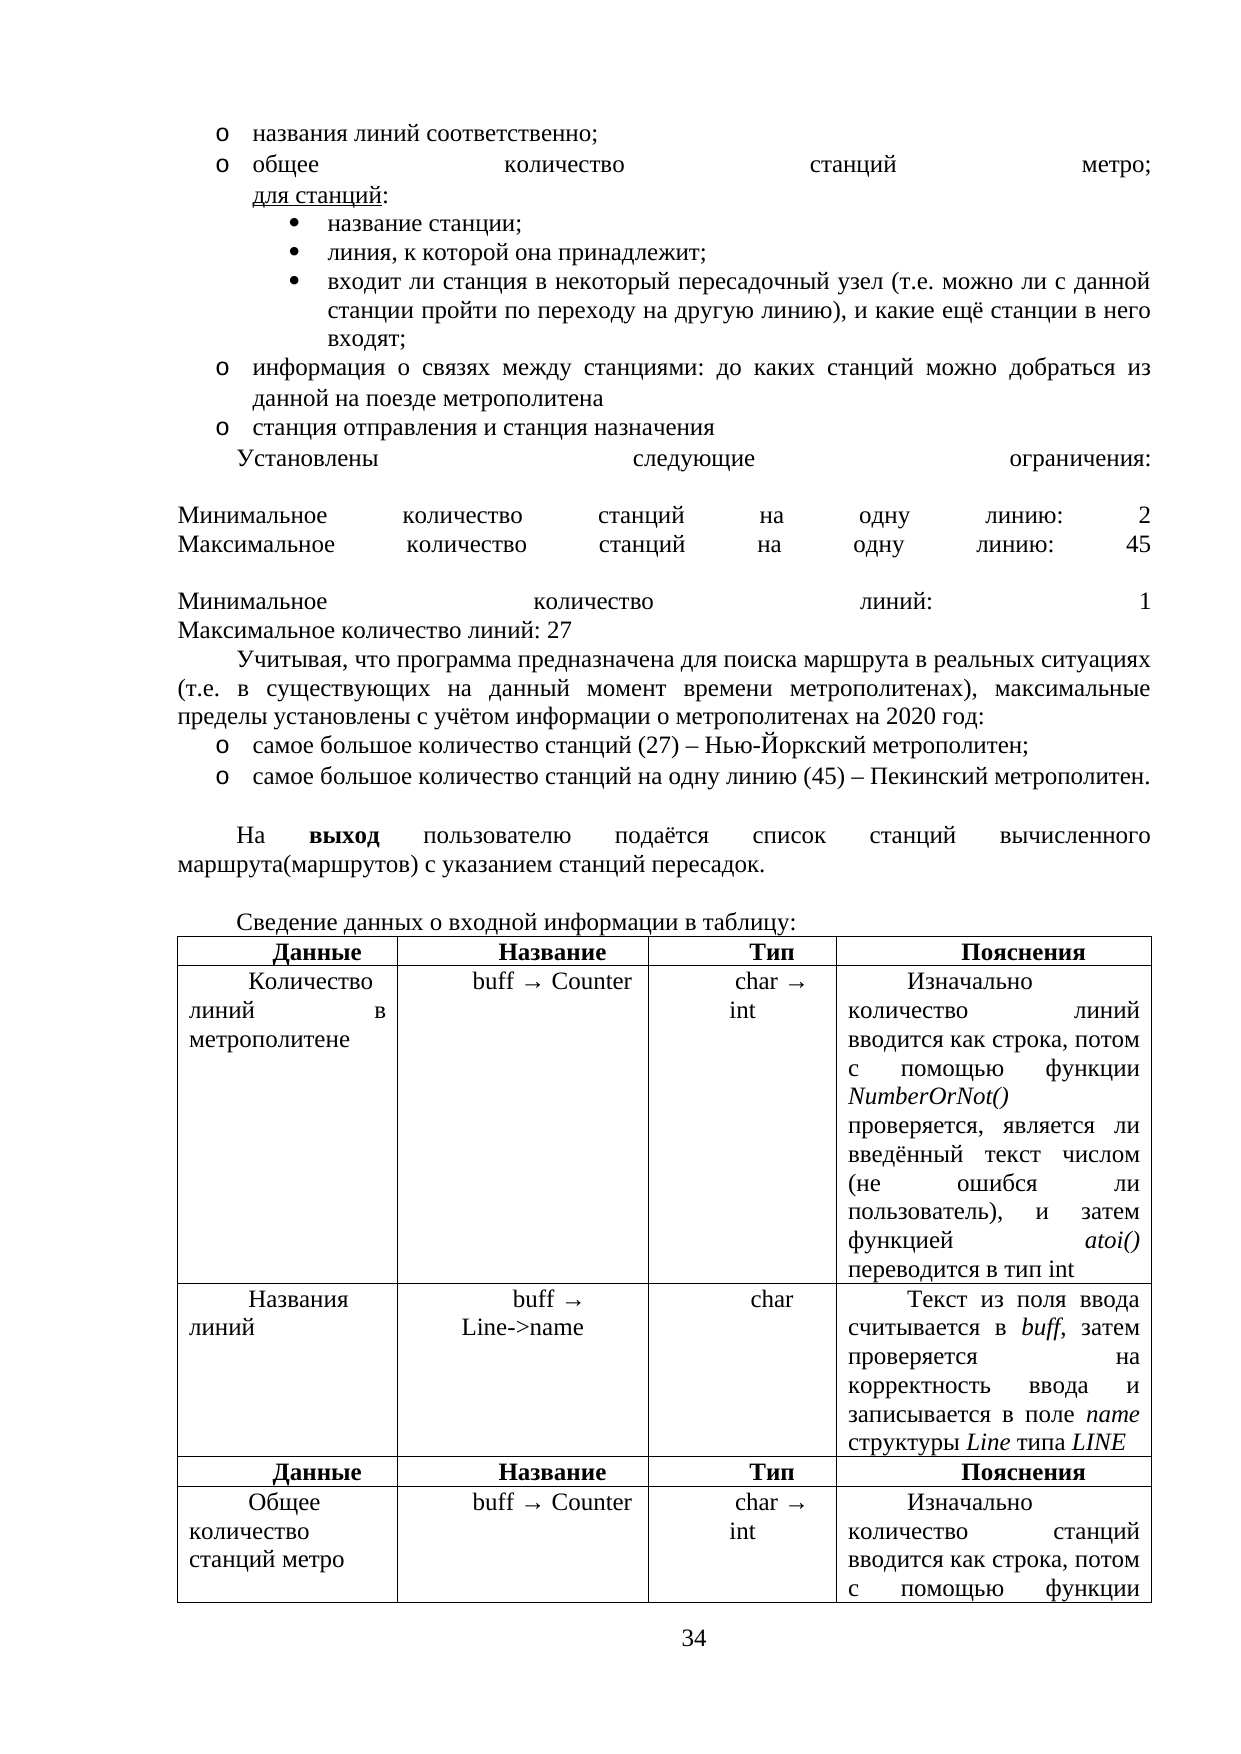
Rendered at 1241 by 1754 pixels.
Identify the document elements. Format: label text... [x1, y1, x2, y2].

list станция отправления и станция назначения [215, 412, 1152, 443]
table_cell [178, 1487, 397, 1602]
table_cell char → int [649, 1487, 836, 1602]
table_header Данные [178, 937, 397, 965]
list входит ли станция в некоторый пересадочный узел (т.е. можно ли с данной станции пройти по переходу на другую линию), и какие ещё станции в него входят; [290, 266, 1152, 352]
table_cell Пояснения [837, 1457, 1151, 1486]
table_cell buff → Line->name [398, 1284, 648, 1456]
text Установлены следующие ограничения: Минимальное количество станций на одну линию: 2 Максимальное количество станций на одну линию: 45 Минимальное количество линий: 1 Максимальное количество линий: 27 [177, 443, 1152, 644]
list названия линий соответственно; [215, 118, 1152, 149]
list информация о связях между станциями: до каких станций можно добраться из данной на поезде метрополитена [215, 352, 1152, 412]
list общее количество станций метро; для станций: [215, 149, 1152, 208]
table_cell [837, 1487, 1151, 1602]
table_cell Текст из поля ввода считывается в buff, затем проверяется на корректность ввода и записывается в поле name структуры Line типа LINE [837, 1284, 1151, 1456]
text На выход пользователю подаётся список станций вычисленного маршрута(маршрутов) с указанием станций пересадок. [177, 821, 1152, 878]
table_cell Тип [649, 1457, 836, 1486]
list линия, к которой она принадлежит; [290, 237, 1152, 266]
table_header Тип [649, 937, 836, 965]
text Сведение данных о входной информации в таблицу: [177, 907, 1152, 936]
text Учитывая, что программа предназначена для поиска маршрута в реальных ситуациях (т.е. в существующих на данный момент времени метрополитенах), максимальные пределы установлены с учётом информации о метрополитенах на 2020 год: [177, 644, 1152, 730]
table_cell char [649, 1284, 836, 1456]
table_cell Изначально количество линий вводится как строка, потом с помощью функции NumberOrNot() проверяется, является ли введённый текст числом (не ошибся ли пользователь), и затем функцией atoi() переводится в тип int [837, 966, 1151, 1283]
table_cell Название [398, 1457, 648, 1486]
list название станции; [290, 208, 1152, 237]
table_header Название [398, 937, 648, 965]
table_cell char → int [649, 966, 836, 1283]
table_header Пояснения [837, 937, 1151, 965]
table_cell Названия линий [178, 1284, 397, 1456]
table_cell Данные [178, 1457, 397, 1486]
list самое большое количество станций (27) – Нью-Йоркский метрополитен; [215, 730, 1152, 761]
table_cell buff → Counter [398, 1487, 648, 1602]
table_cell Количество линий в метрополитене [178, 966, 397, 1283]
table_cell buff → Counter [398, 966, 648, 1283]
list самое большое количество станций на одну линию (45) – Пекинский метрополитен. [215, 761, 1152, 792]
